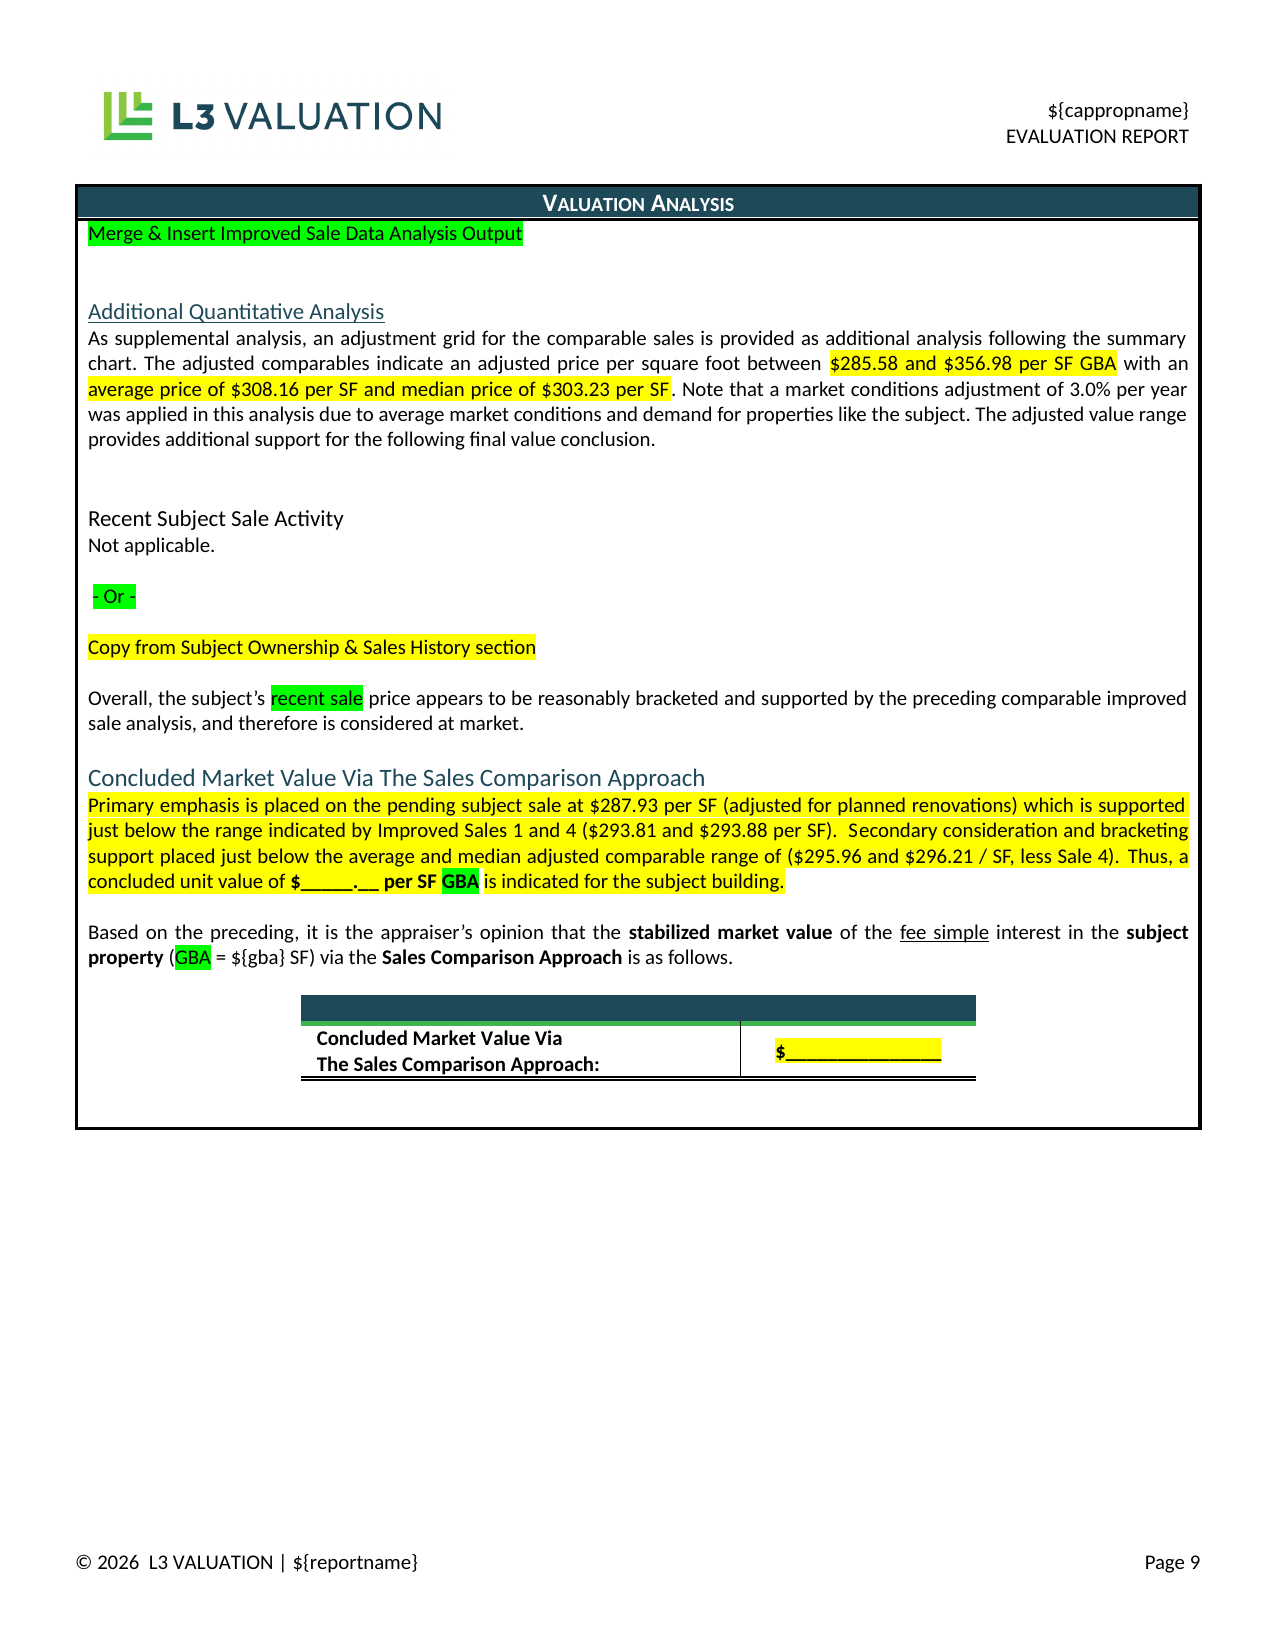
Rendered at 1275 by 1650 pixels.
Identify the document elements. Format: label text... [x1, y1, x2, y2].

table_header Valuation Analysis [78, 187, 1198, 217]
picture [88, 75, 455, 156]
